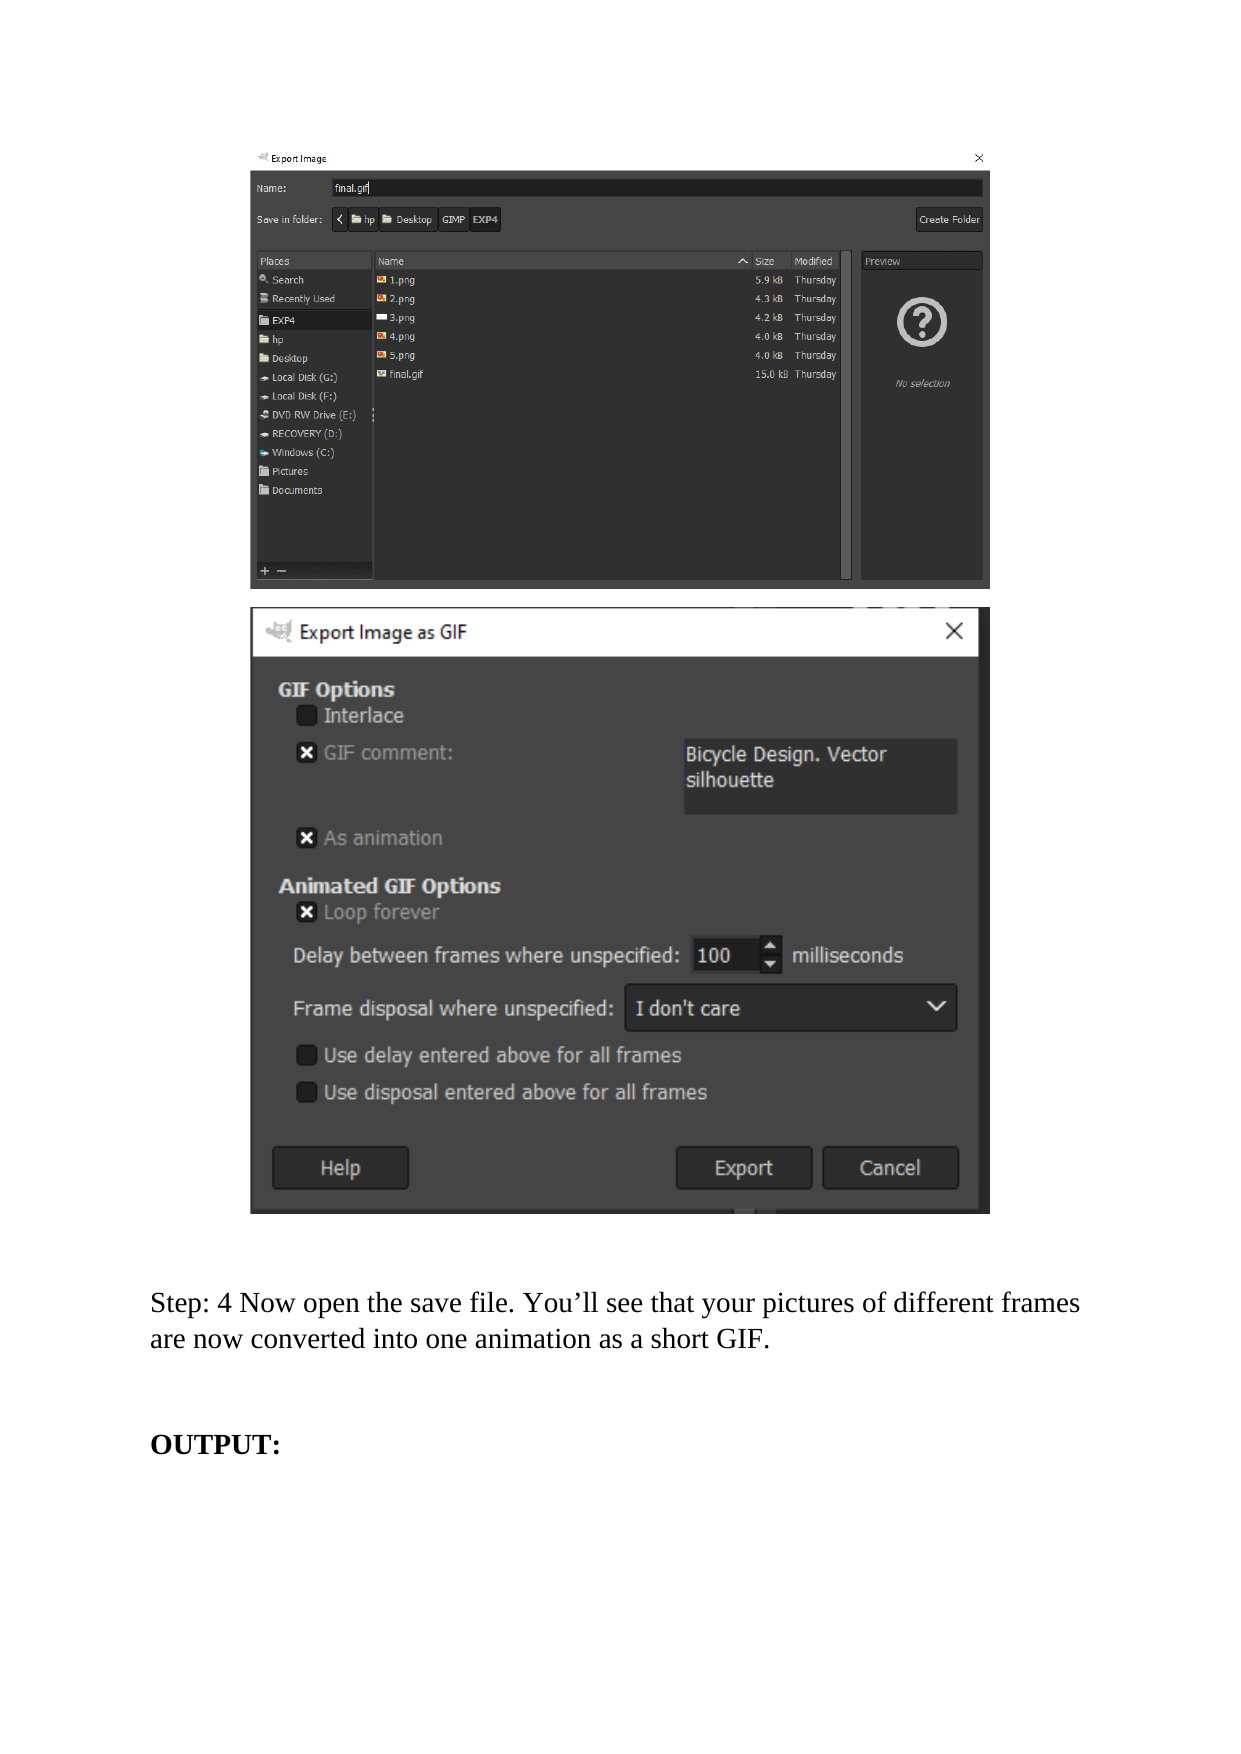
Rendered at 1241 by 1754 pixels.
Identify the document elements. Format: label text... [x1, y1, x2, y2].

picture [250, 150, 990, 589]
text OUTPUT: [150, 1427, 1090, 1461]
picture [250, 607, 990, 1214]
text Step: 4 Now open the save file. You’ll see that your pictures of different frames are now converted into one animation as a short GIF. [150, 1286, 1090, 1355]
